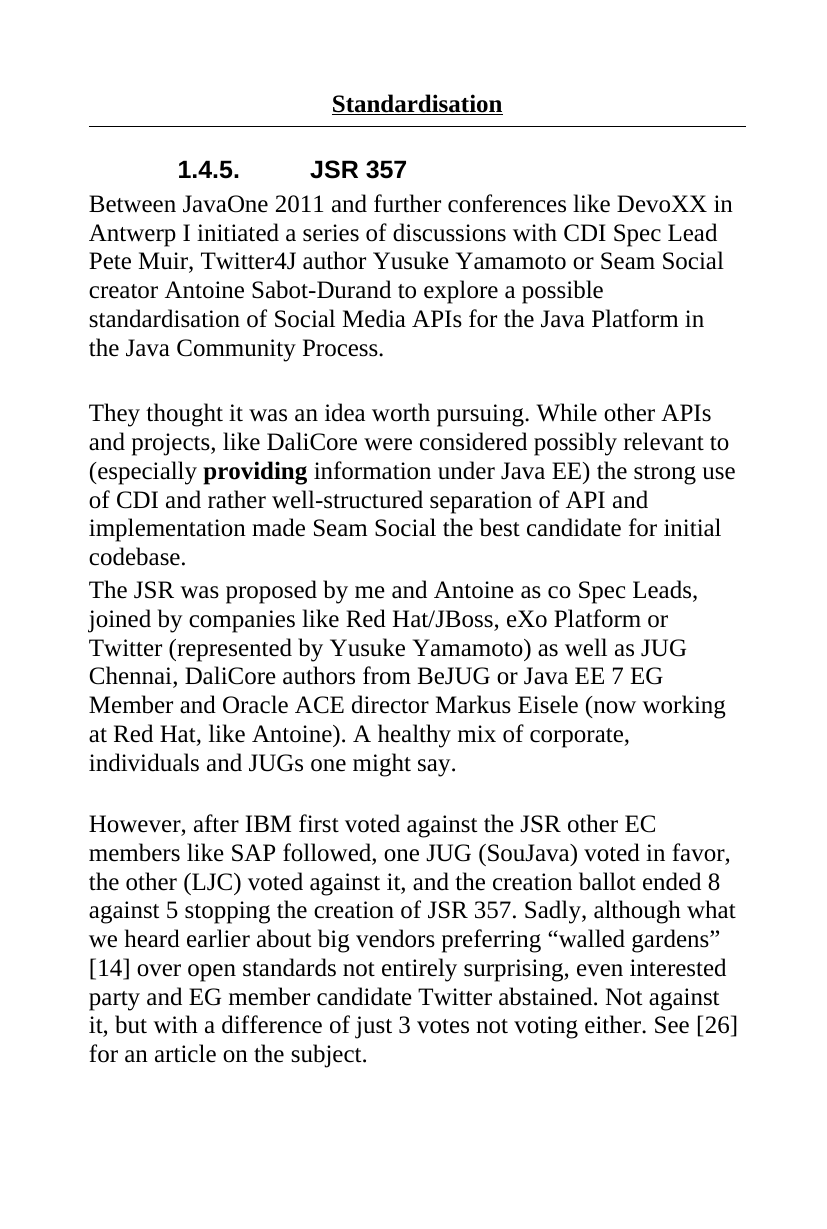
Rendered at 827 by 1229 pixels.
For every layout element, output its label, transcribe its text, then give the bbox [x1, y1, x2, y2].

text They thought it was an idea worth pursuing. While other APIs and projects, like DaliCore were considered possibly relevant to (especially providing information under Java EE) the strong use of CDI and rather well-structured separation of API and implementation made Seam Social the best candidate for initial codebase. [89, 398, 738, 571]
text However, after IBM first voted against the JSR other EC members like SAP followed, one JUG (SouJava) voted in favor, the other (LJC) voted against it, and the creation ballot ended 8 against 5 stopping the creation of JSR 357. Sadly, although what we heard earlier about big vendors preferring “walled gardens” [14] over open standards not entirely surprising, even interested party and EG member candidate Twitter abstained. Not against it, but with a difference of just 3 votes not voting either. See [26] for an article on the subject. [89, 809, 738, 1068]
text The JSR was proposed by me and Antoine as co Spec Leads, joined by companies like Red Hat/JBoss, eXo Platform or Twitter (represented by Yusuke Yamamoto) as well as JUG Chennai, DaliCore authors from BeJUG or Java EE 7 EG Member and Oracle ACE director Markus Eisele (now working at Red Hat, like Antoine). A healthy mix of corporate, individuals and JUGs one might say. [89, 575, 738, 776]
subtitle JSR 357 [177, 160, 738, 183]
text Between JavaOne 2011 and further conferences like DevoXX in Antwerp I initiated a series of discussions with CDI Spec Lead Pete Muir, Twitter4J author Yusuke Yamamoto or Seam Social creator Antoine Sabot-Durand to explore a possible standardisation of Social Media APIs for the Java Platform in the Java Community Process. [89, 189, 738, 361]
